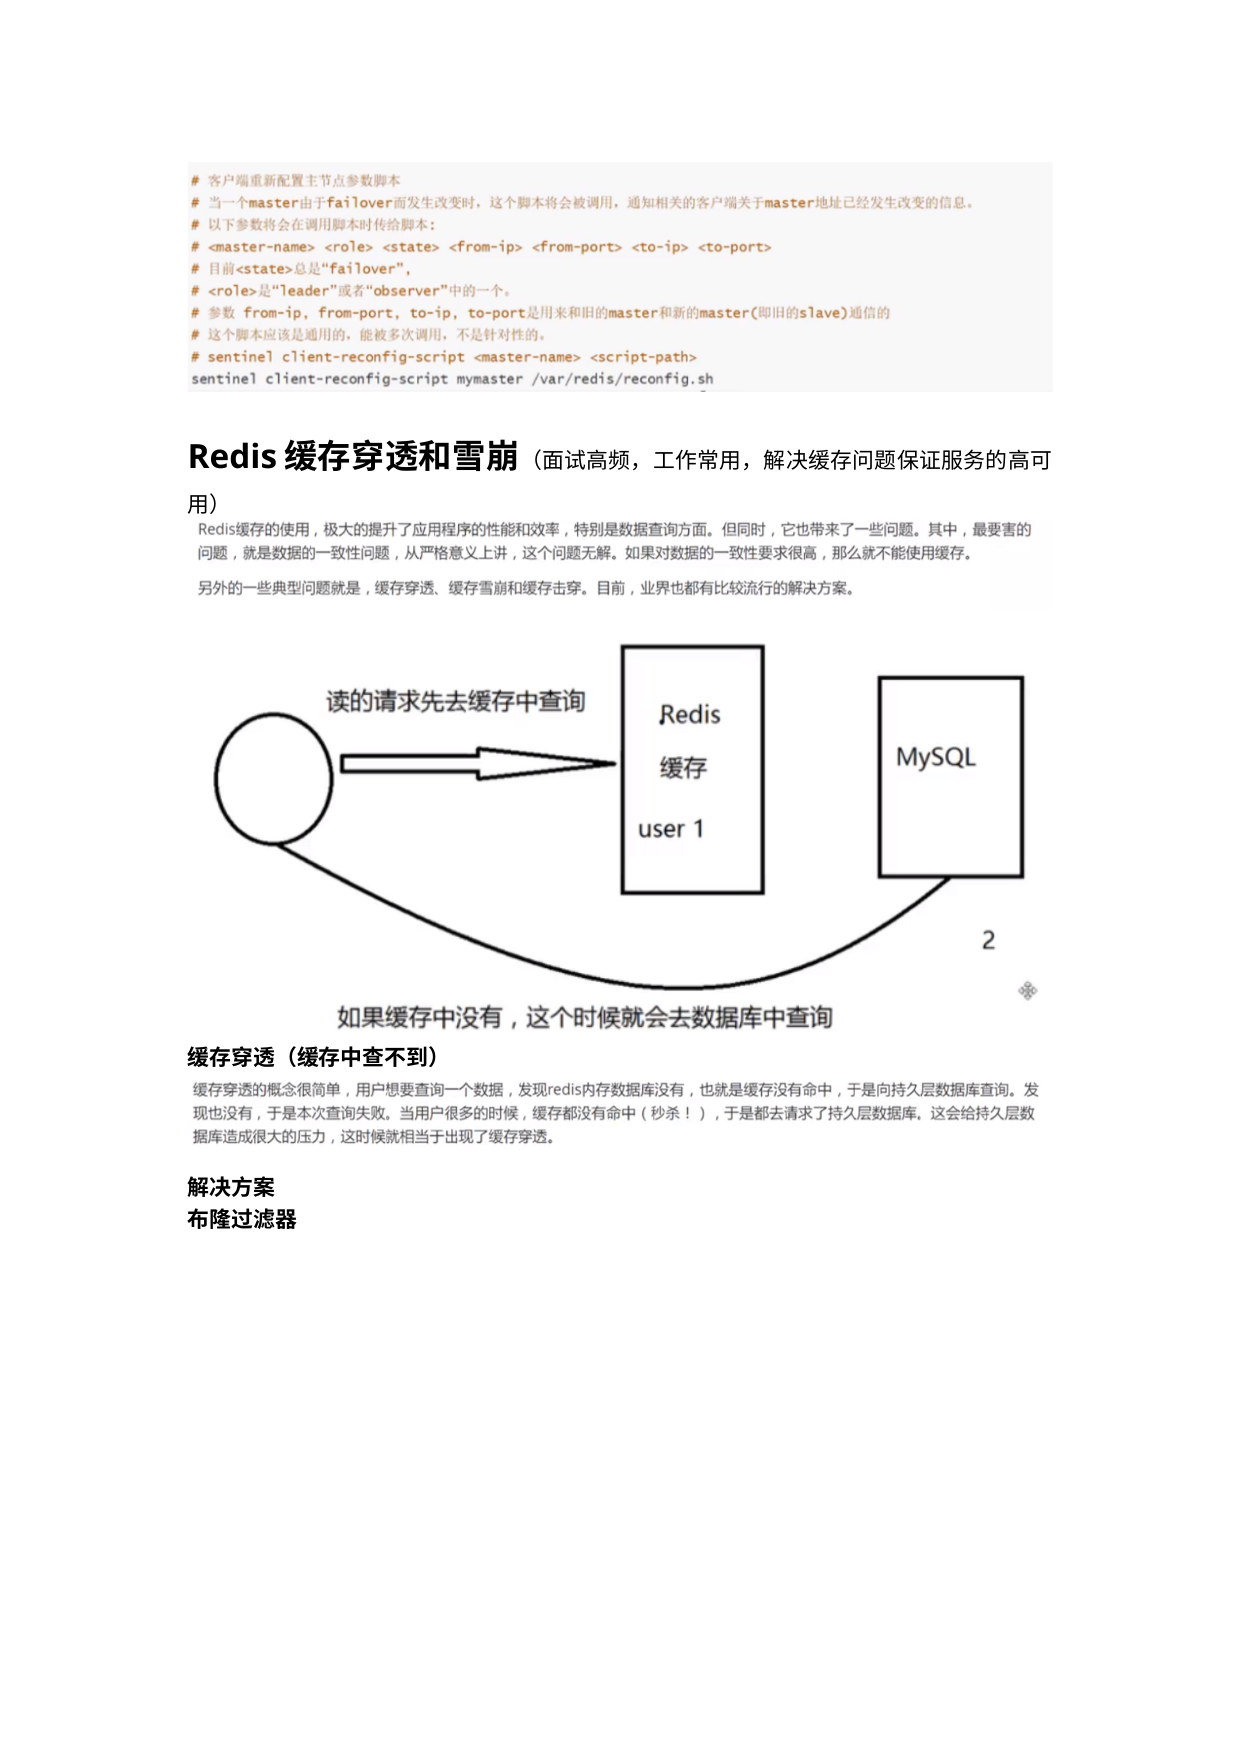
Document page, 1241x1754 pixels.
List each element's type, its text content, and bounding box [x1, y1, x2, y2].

picture [187, 519, 1053, 610]
picture [187, 617, 1053, 1031]
picture [187, 162, 1053, 392]
text 缓存穿透（缓存中查不到） [187, 1039, 1053, 1072]
text 解决方案 [187, 1169, 1053, 1202]
text Redis缓存穿透和雪崩（面试高频，工作常用，解决缓存问题保证服务的高可用） [187, 422, 1053, 519]
text 布隆过滤器 [187, 1202, 1053, 1234]
picture [187, 1072, 1053, 1153]
